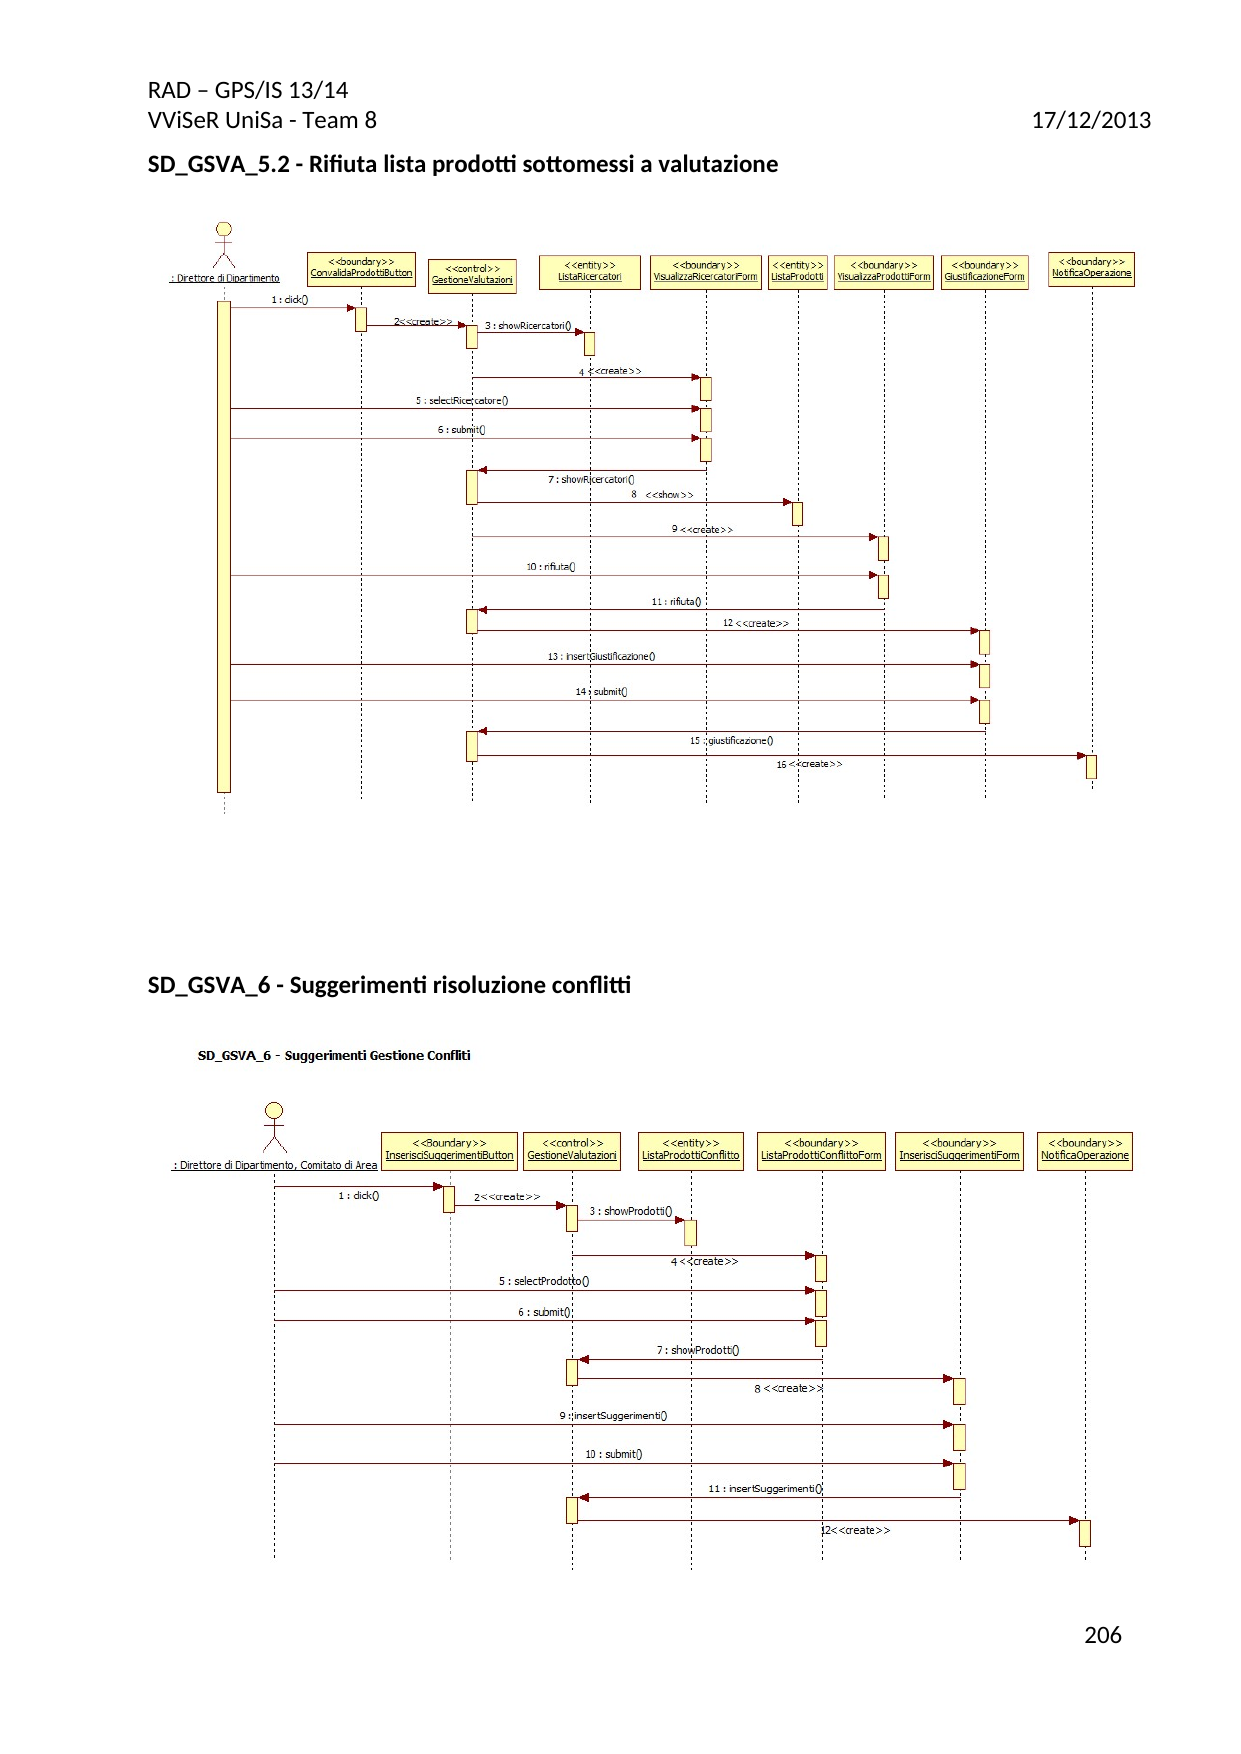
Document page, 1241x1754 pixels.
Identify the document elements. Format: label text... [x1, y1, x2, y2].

text SD_GSVA_5.2 - Rifiuta lista prodotti sottomessi a valutazione [148, 148, 1122, 178]
text SD_GSVA_6 - Suggerimenti risoluzione conflitti [148, 969, 1122, 999]
picture [147, 1025, 1152, 1589]
picture [147, 203, 1152, 831]
